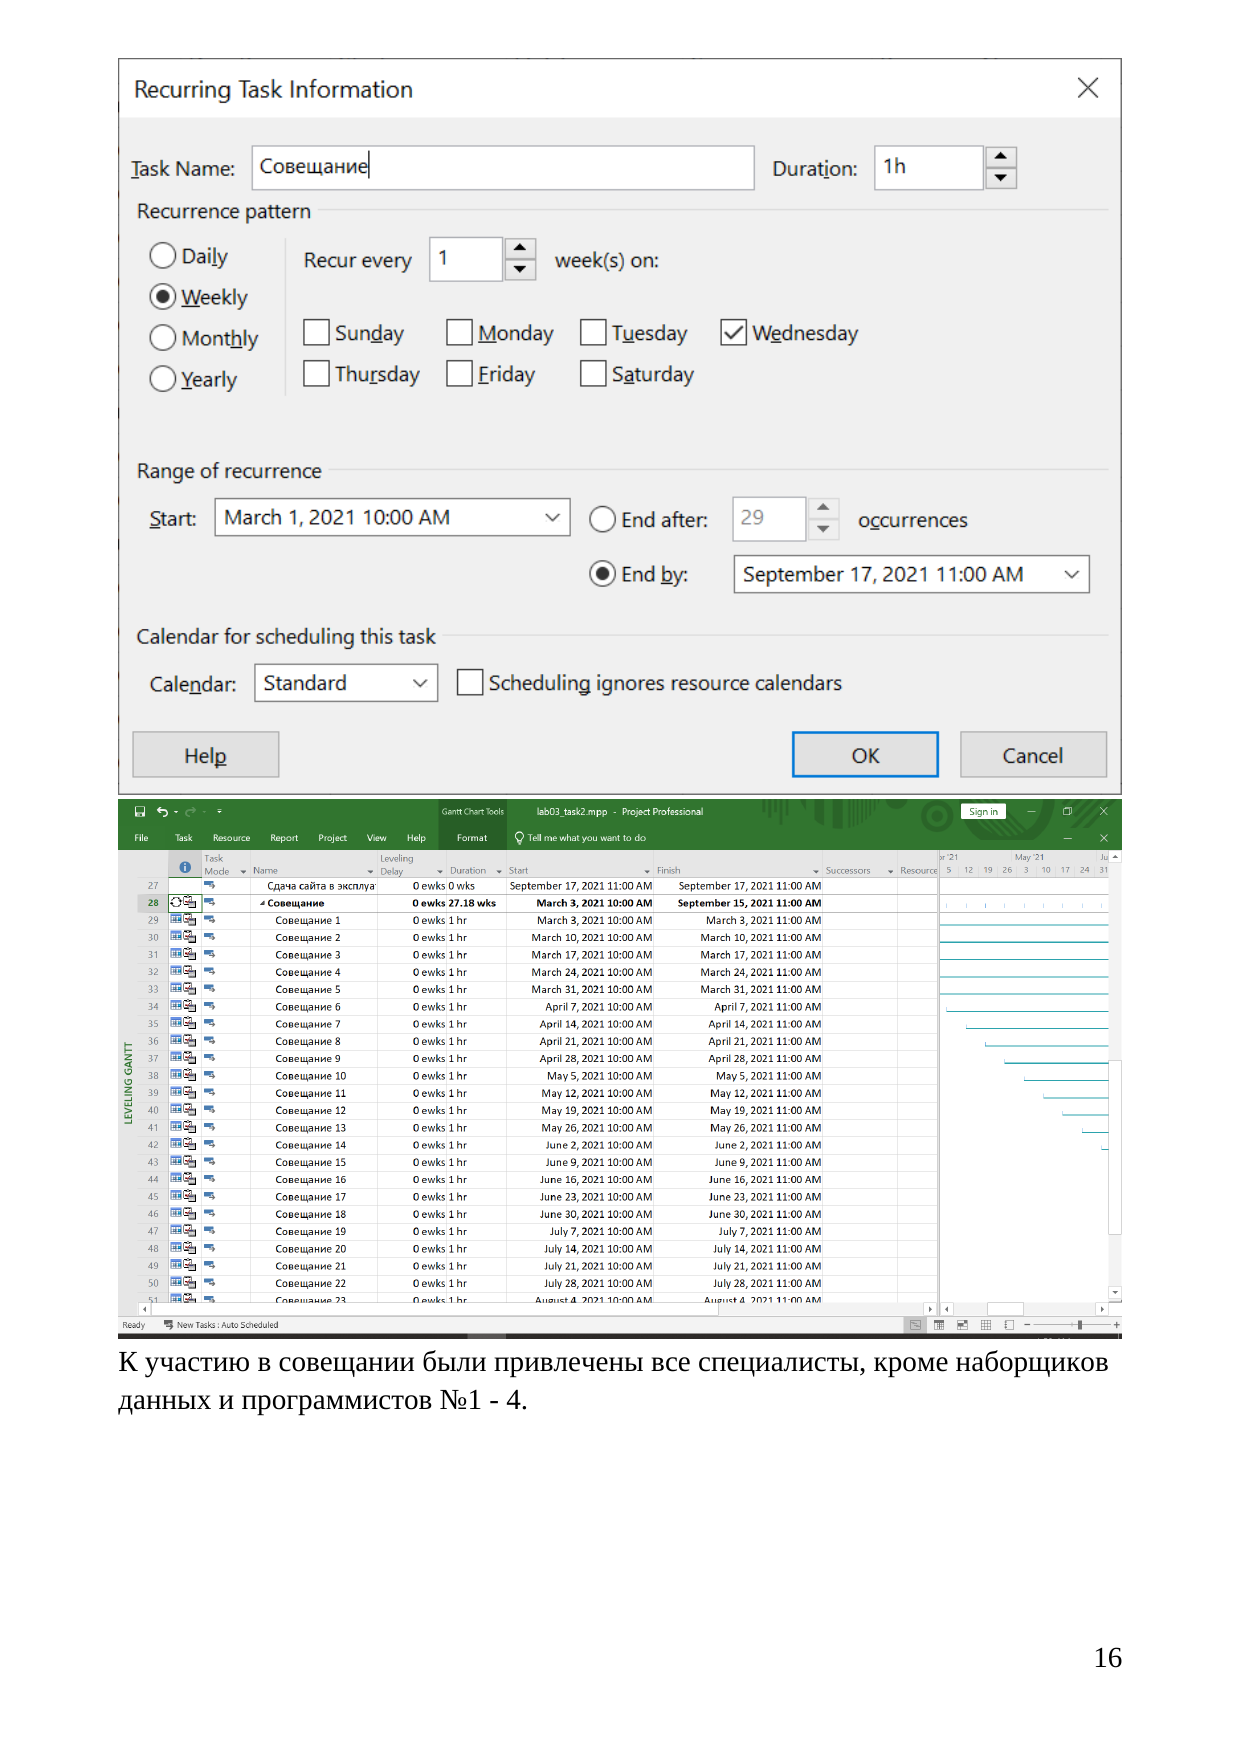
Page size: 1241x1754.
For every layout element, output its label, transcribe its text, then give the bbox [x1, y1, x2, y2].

picture [118, 799, 1122, 1339]
picture [118, 58, 1122, 795]
text К участию в совещании были привлечены все специалисты, кроме наборщиков данных и программистов №1 - 4. [118, 1339, 1122, 1416]
